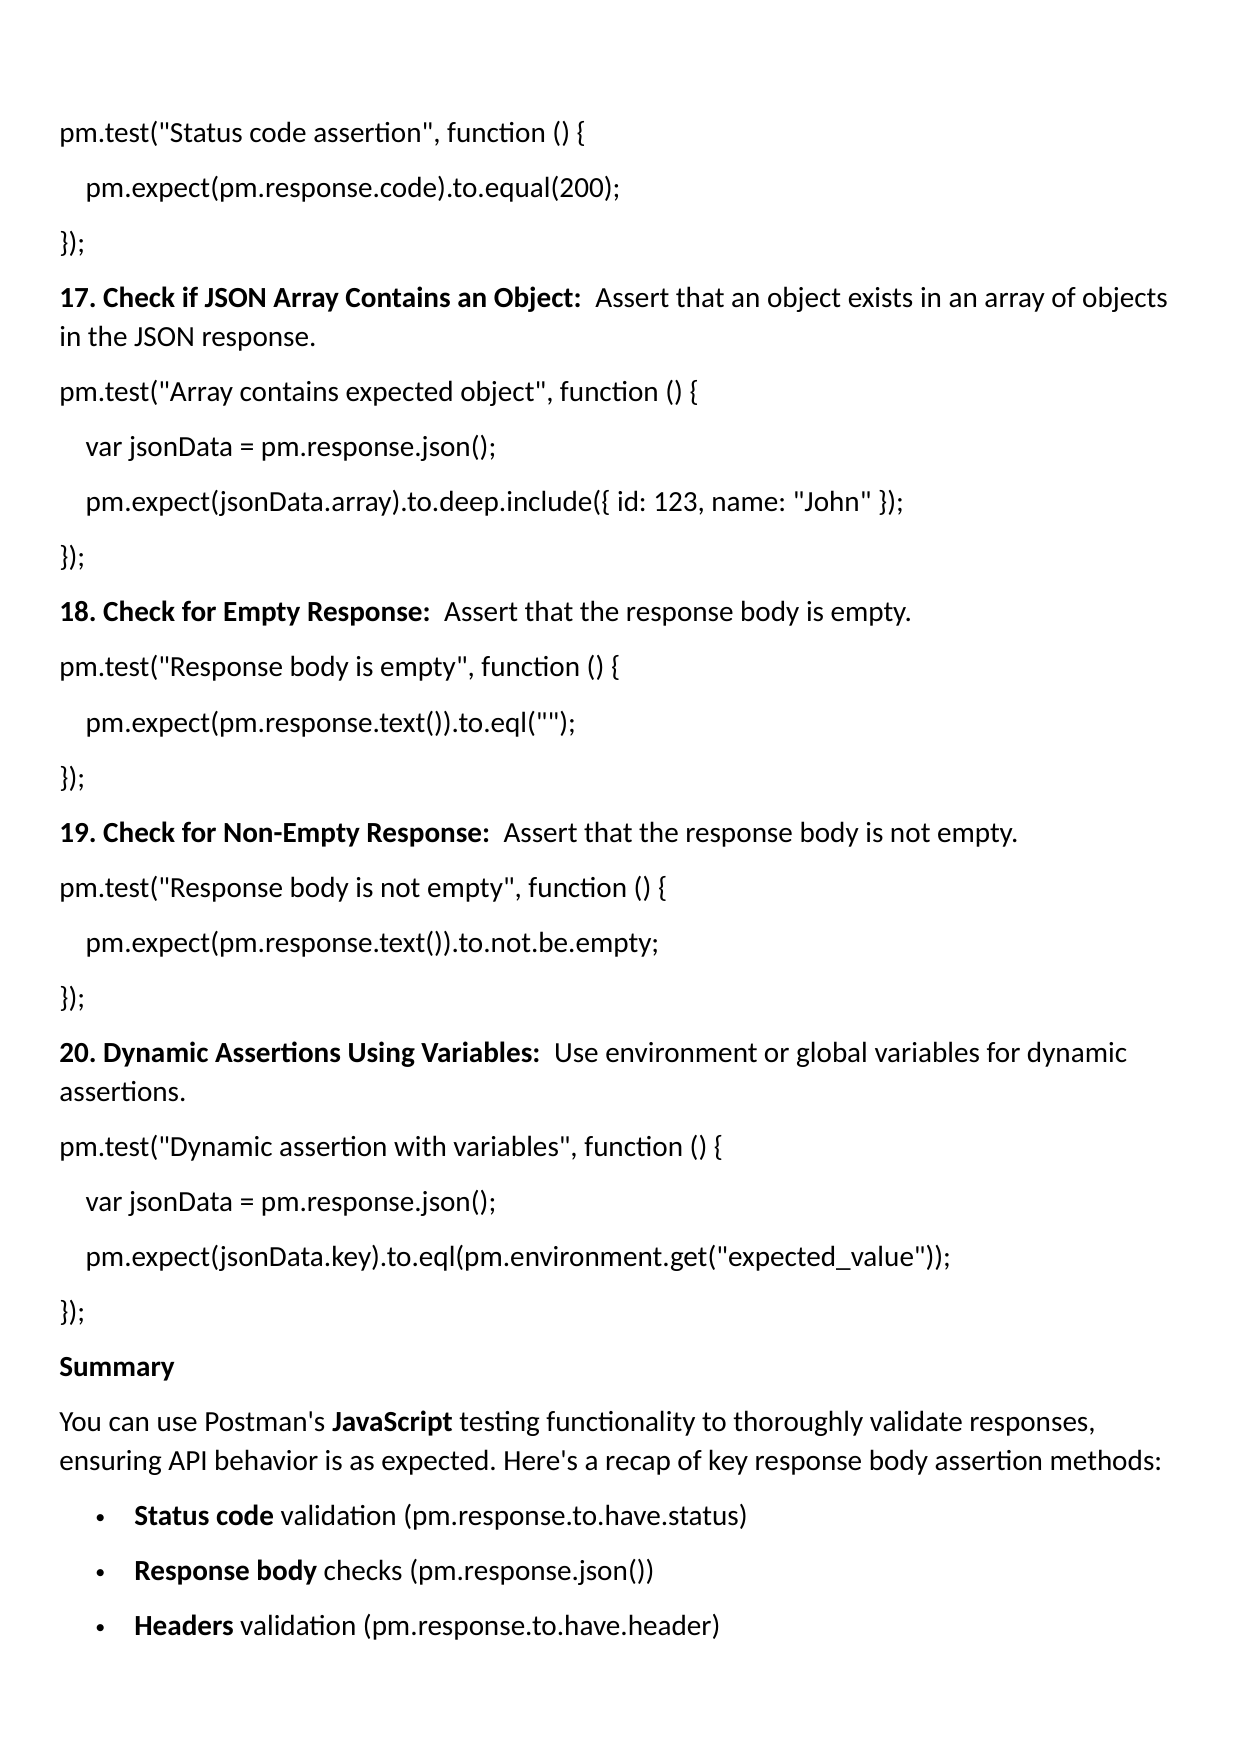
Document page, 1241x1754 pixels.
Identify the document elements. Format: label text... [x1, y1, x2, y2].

text 20. Dynamic Assertions Using Variables: Use environment or global variables for dynamic assertions. [59, 1034, 1181, 1108]
text }); [59, 538, 1181, 574]
text pm.test("Array contains expected object", function () { [59, 373, 1181, 409]
text }); [59, 759, 1181, 794]
text }); [59, 979, 1181, 1015]
text 19. Check for Non-Empty Response: Assert that the response body is not empty. [59, 814, 1181, 849]
text }); [59, 1293, 1181, 1329]
text Summary [59, 1348, 1181, 1384]
text 18. Check for Empty Response: Assert that the response body is empty. [59, 593, 1181, 629]
text pm.test("Dynamic assertion with variables", function () { [59, 1128, 1181, 1163]
list Status code validation (pm.response.to.have.status) [97, 1497, 1181, 1532]
text You can use Postman's JavaScript testing functionality to thoroughly validate responses, ensuring API behavior is as expected. Here's a recap of key response body assertion methods: [59, 1403, 1181, 1477]
text pm.expect(pm.response.text()).to.eql(""); [59, 704, 1181, 739]
text var jsonData = pm.response.json(); [59, 1183, 1181, 1218]
text pm.expect(jsonData.key).to.eql(pm.environment.get("expected_value")); [59, 1238, 1181, 1274]
list Response body checks (pm.response.json()) [97, 1552, 1181, 1588]
text pm.test("Response body is not empty", function () { [59, 869, 1181, 904]
text pm.expect(pm.response.text()).to.not.be.empty; [59, 924, 1181, 960]
text }); [59, 224, 1181, 260]
list Headers validation (pm.response.to.have.header) [97, 1607, 1181, 1643]
text 17. Check if JSON Array Contains an Object: Assert that an object exists in an array of objects in the JSON response. [59, 279, 1181, 353]
text pm.test("Status code assertion", function () { [59, 114, 1181, 150]
text var jsonData = pm.response.json(); [59, 428, 1181, 464]
text pm.expect(pm.response.code).to.equal(200); [59, 169, 1181, 205]
text pm.expect(jsonData.array).to.deep.include({ id: 123, name: "John" }); [59, 483, 1181, 519]
text pm.test("Response body is empty", function () { [59, 648, 1181, 684]
